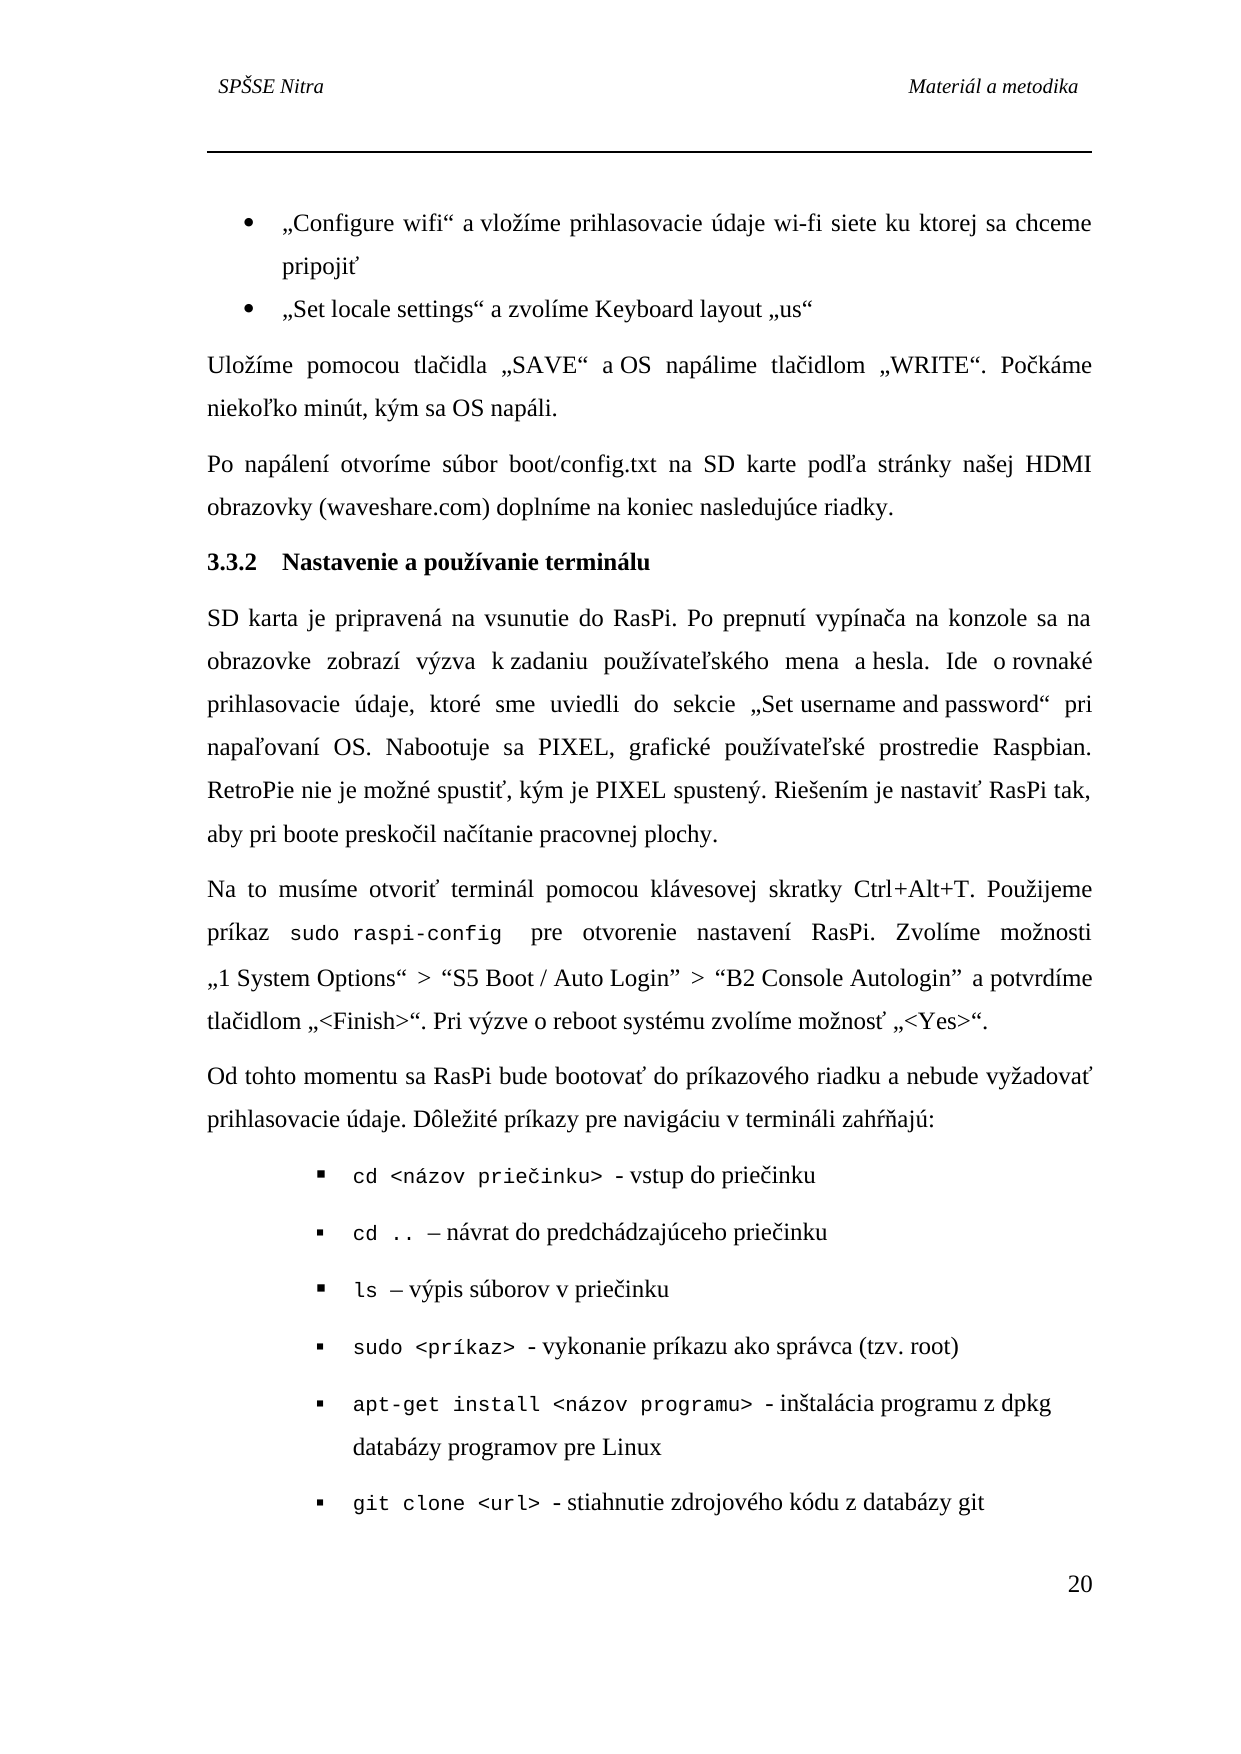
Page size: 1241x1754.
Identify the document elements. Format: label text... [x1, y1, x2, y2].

text Po napálení otvoríme súbor boot/config.txt na SD karte podľa stránky našej HDMI obrazovky (waveshare.com) doplníme na koniec nasledujúce riadky. [207, 449, 1092, 521]
text Uložíme pomocou tlačidla „SAVE“ a OS napálime tlačidlom „WRITE“. Počkáme niekoľko minút, kým sa OS napáli. [207, 350, 1092, 422]
text Od tohto momentu sa RasPi bude bootovať do príkazového riadku a nebude vyžadovať prihlasovacie údaje. Dôležité príkazy pre navigáciu v termináli zahŕňajú: [207, 1061, 1092, 1133]
text SD karta je pripravená na vsunutie do RasPi. Po prepnutí vypínača na konzole sa na obrazovke zobrazí výzva k zadaniu používateľského mena a hesla. Ide o rovnaké prihlasovacie údaje, ktoré sme uviedli do sekcie „Set username and password“ pri napaľovaní OS. Nabootuje sa PIXEL, grafické používateľské prostredie Raspbian. RetroPie nie je možné spustiť, kým je PIXEL spustený. Riešením je nastaviť RasPi tak, aby pri boote preskočil načítanie pracovnej plochy. [207, 603, 1092, 847]
list cd <názov priečinku> - vstup do priečinku [315, 1160, 1092, 1190]
list „Set locale settings“ a zvolíme Keyboard layout „us“ [244, 294, 1092, 323]
list „Configure wifi“ a vložíme prihlasovacie údaje wi-fi siete ku ktorej sa chceme pripojiť [244, 208, 1092, 280]
text Na to musíme otvoriť terminál pomocou klávesovej skratky Ctrl+Alt+T. Použijeme príkaz sudo raspi-config pre otvorenie nastavení RasPi. Zvolíme možnosti „1 System Options“ > “S5 Boot / Auto Login” > “B2 Console Autologin” a potvrdíme tlačidlom „<Finish>“. Pri výzve o reboot systému zvolíme možnosť „<Yes>“. [207, 874, 1092, 1034]
list git clone <url> - stiahnutie zdrojového kódu z databázy git [315, 1487, 1092, 1517]
list apt-get install <názov programu> - inštalácia programu z dpkg databázy programov pre Linux [315, 1388, 1092, 1460]
list cd .. – návrat do predchádzajúceho priečinku [315, 1217, 1092, 1247]
list sudo <príkaz> - vykonanie príkazu ako správca (tzv. root) [315, 1331, 1092, 1360]
subtitle Nastavenie a používanie terminálu [207, 547, 1092, 576]
list ls – výpis súborov v priečinku [315, 1274, 1092, 1303]
